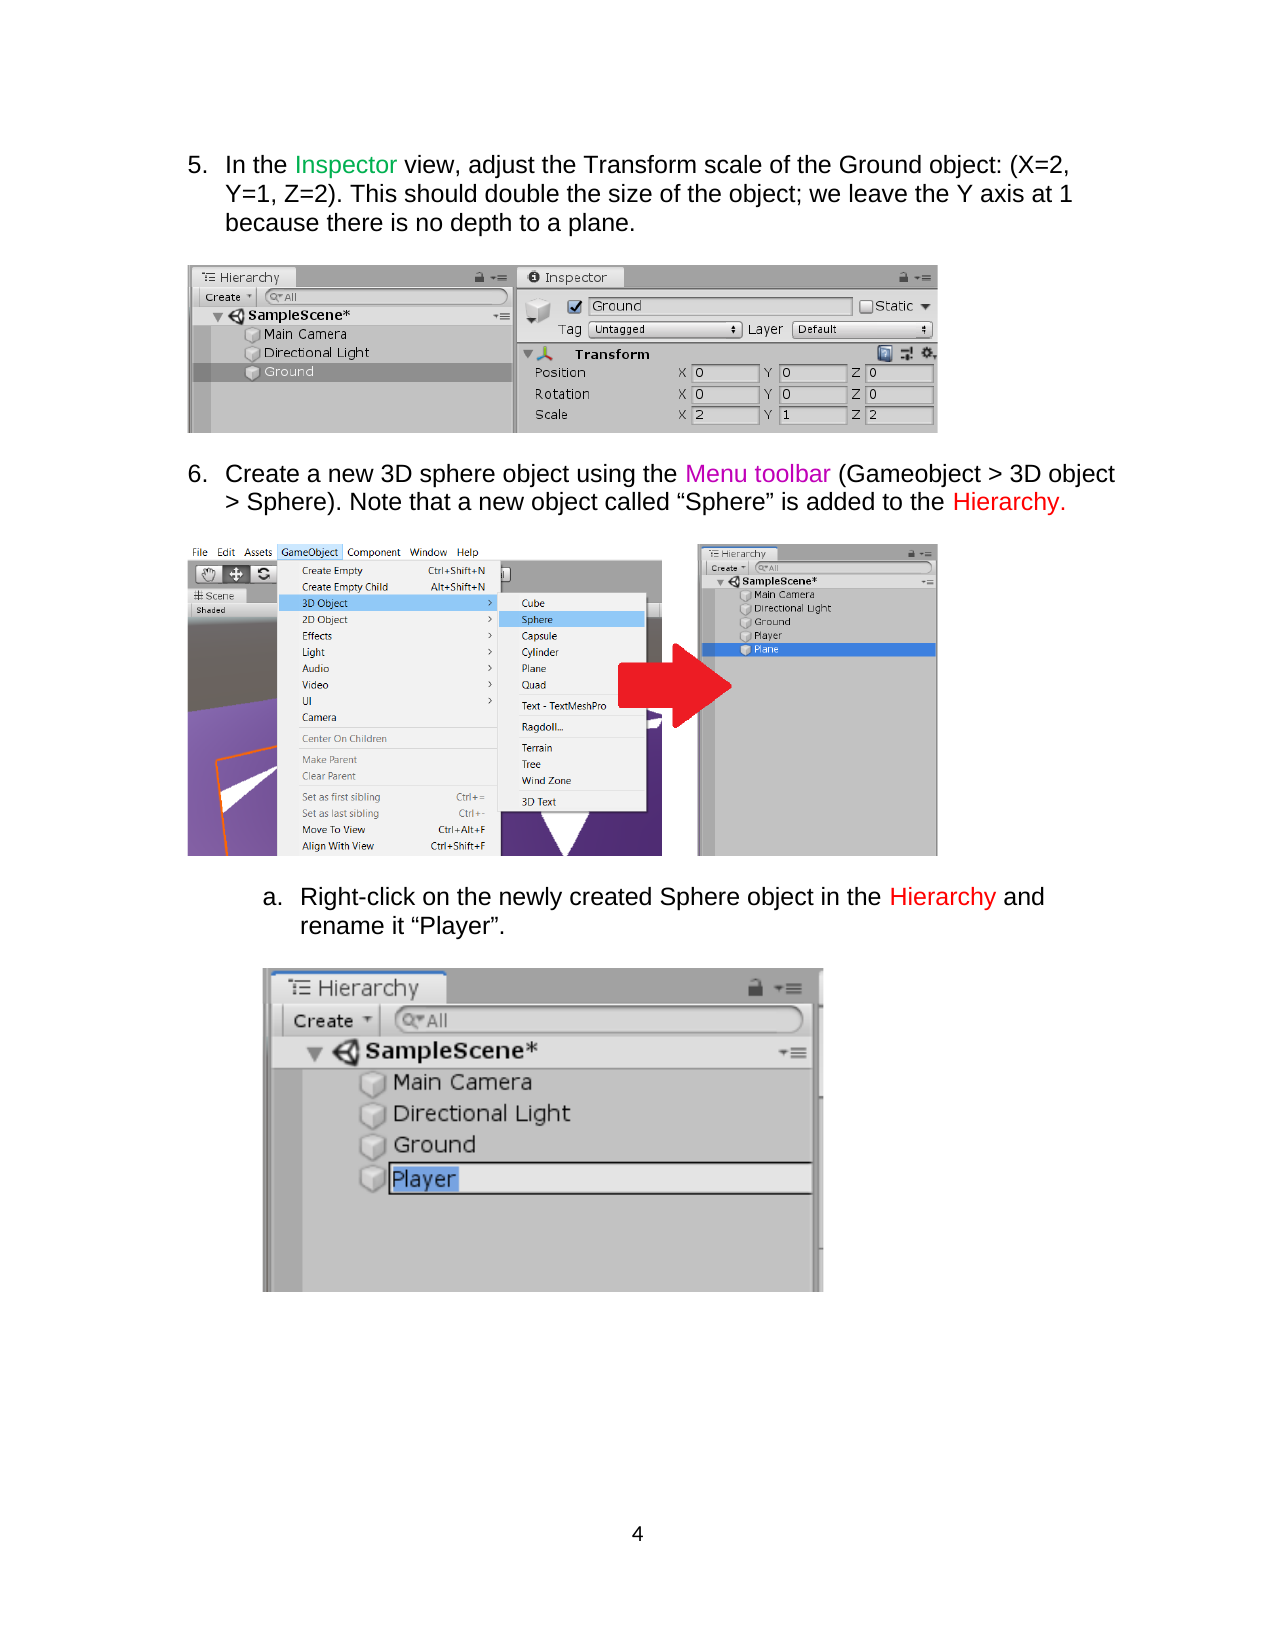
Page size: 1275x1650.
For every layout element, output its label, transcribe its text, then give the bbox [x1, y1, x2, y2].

picture [262, 968, 824, 1292]
picture [187, 265, 938, 433]
picture [187, 544, 938, 856]
list Right-click on the newly created Sphere object in the Hierarchy and rename it “Player”. [262, 882, 1125, 939]
list In the Inspector view, adjust the Transform scale of the Ground object: (X=2, Y=1, Z=2). This should double the size of the object; we leave the Y axis at 1 because there is no depth to a plane. [187, 150, 1125, 236]
list Create a new 3D sphere object using the Menu toolbar (Gameobject > 3D object > Sphere). Note that a new object called “Sphere” is added to the Hierarchy. [187, 458, 1125, 516]
